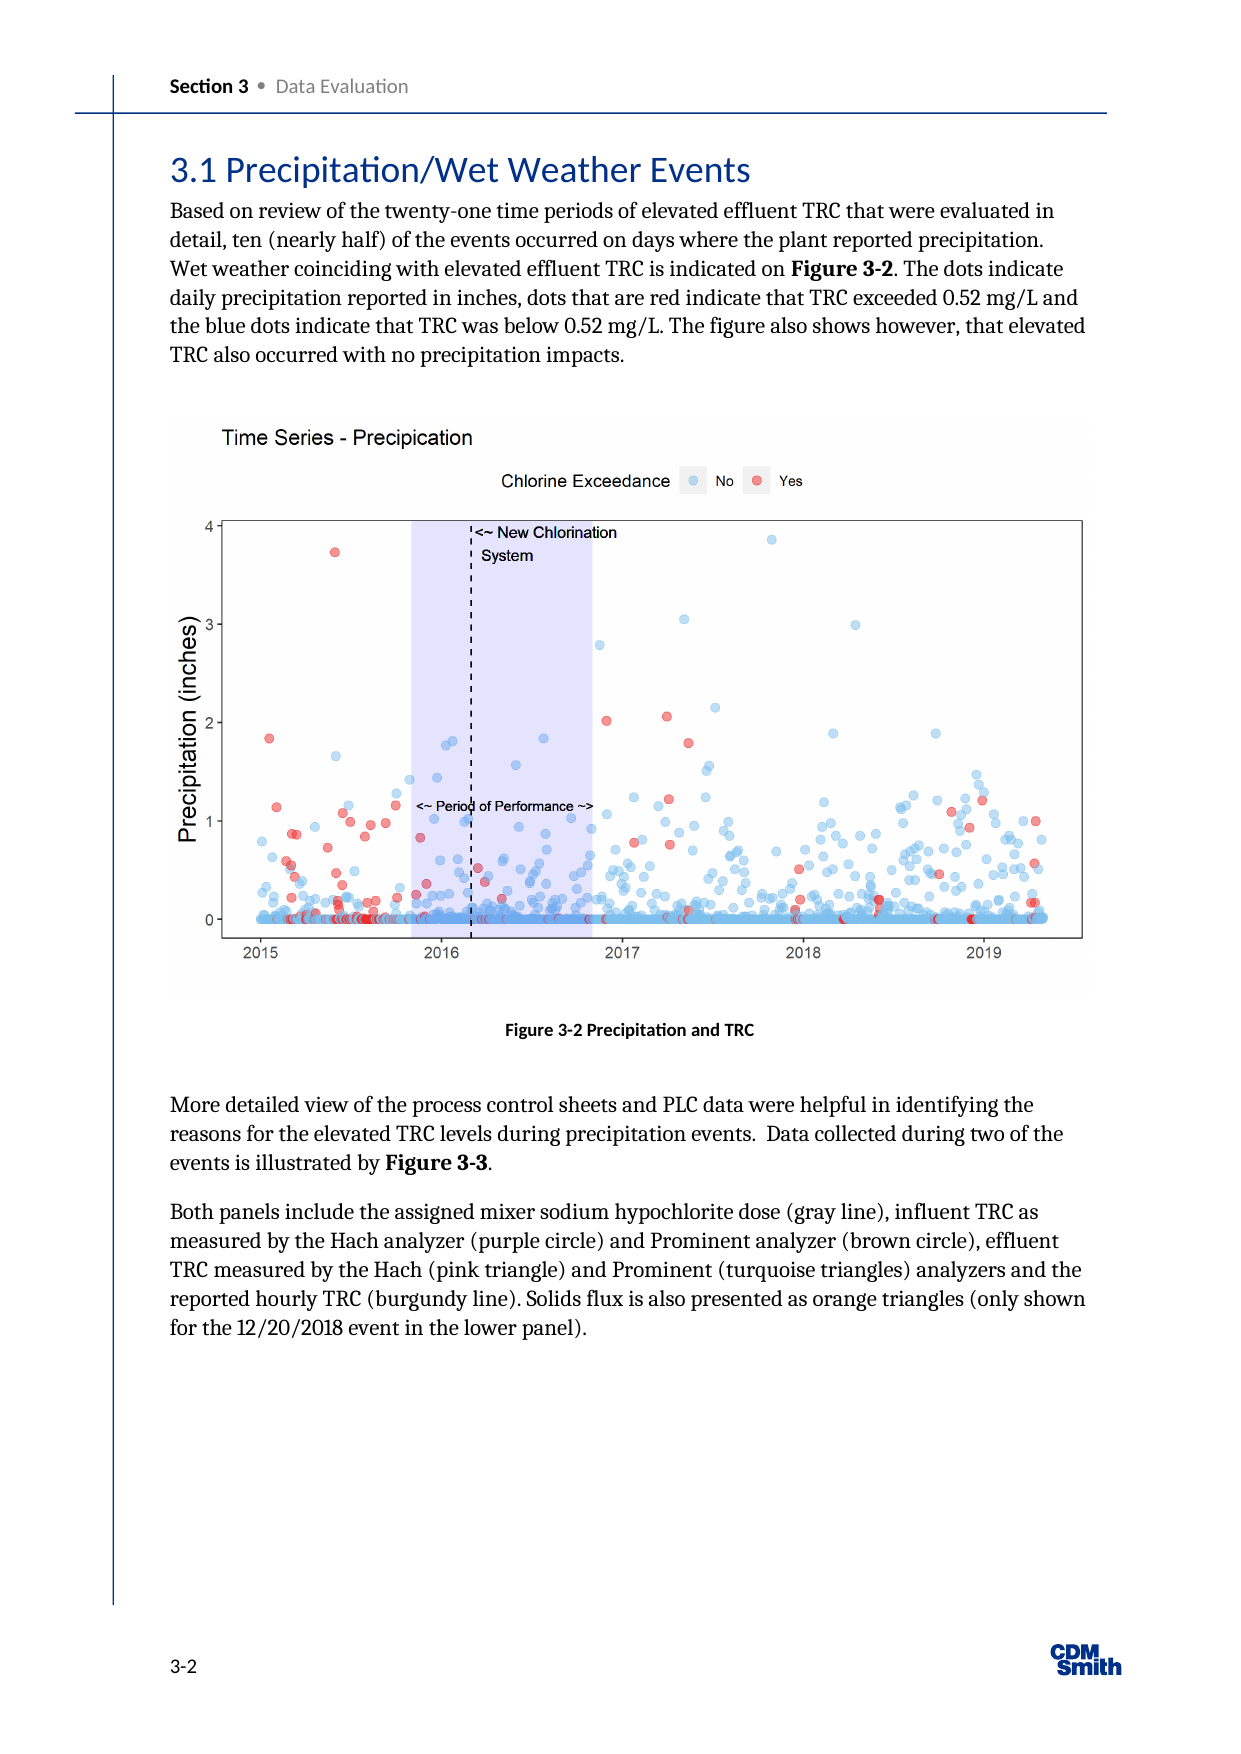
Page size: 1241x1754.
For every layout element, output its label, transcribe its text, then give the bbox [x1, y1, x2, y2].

picture [169, 421, 1091, 997]
text Based on review of the twenty-one time periods of elevated effluent TRC that were evaluated in detail, ten (nearly half) of the events occurred on days where the plant reported precipitation. Wet weather coinciding with elevated effluent TRC is indicated on Figure 3-2. The dots indicate daily precipitation reported in inches, dots that are red indicate that TRC exceeded 0.52 mg/L and the blue dots indicate that TRC was below 0.52 mg/L. The figure also shows however, that elevated TRC also occurred with no precipitation impacts. [169, 197, 1090, 369]
text More detailed view of the process control sheets and PLC data were helpful in identifying the reasons for the elevated TRC levels during precipitation events. Data collected during two of the events is illustrated by Figure 3-3. [169, 1091, 1090, 1176]
subtitle 3.1 Precipitation/Wet Weather Events [169, 150, 1090, 191]
text Figure 3-2 Precipitation and TRC [169, 1020, 1090, 1041]
text Both panels include the assigned mixer sodium hypochlorite dose (gray line), influent TRC as measured by the Hach analyzer (purple circle) and Prominent analyzer (brown circle), effluent TRC measured by the Hach (pink triangle) and Prominent (turquoise triangles) analyzers and the reported hourly TRC (burgundy line). Solids flux is also presented as orange triangles (only shown for the 12/20/2018 event in the lower panel). [169, 1199, 1090, 1341]
